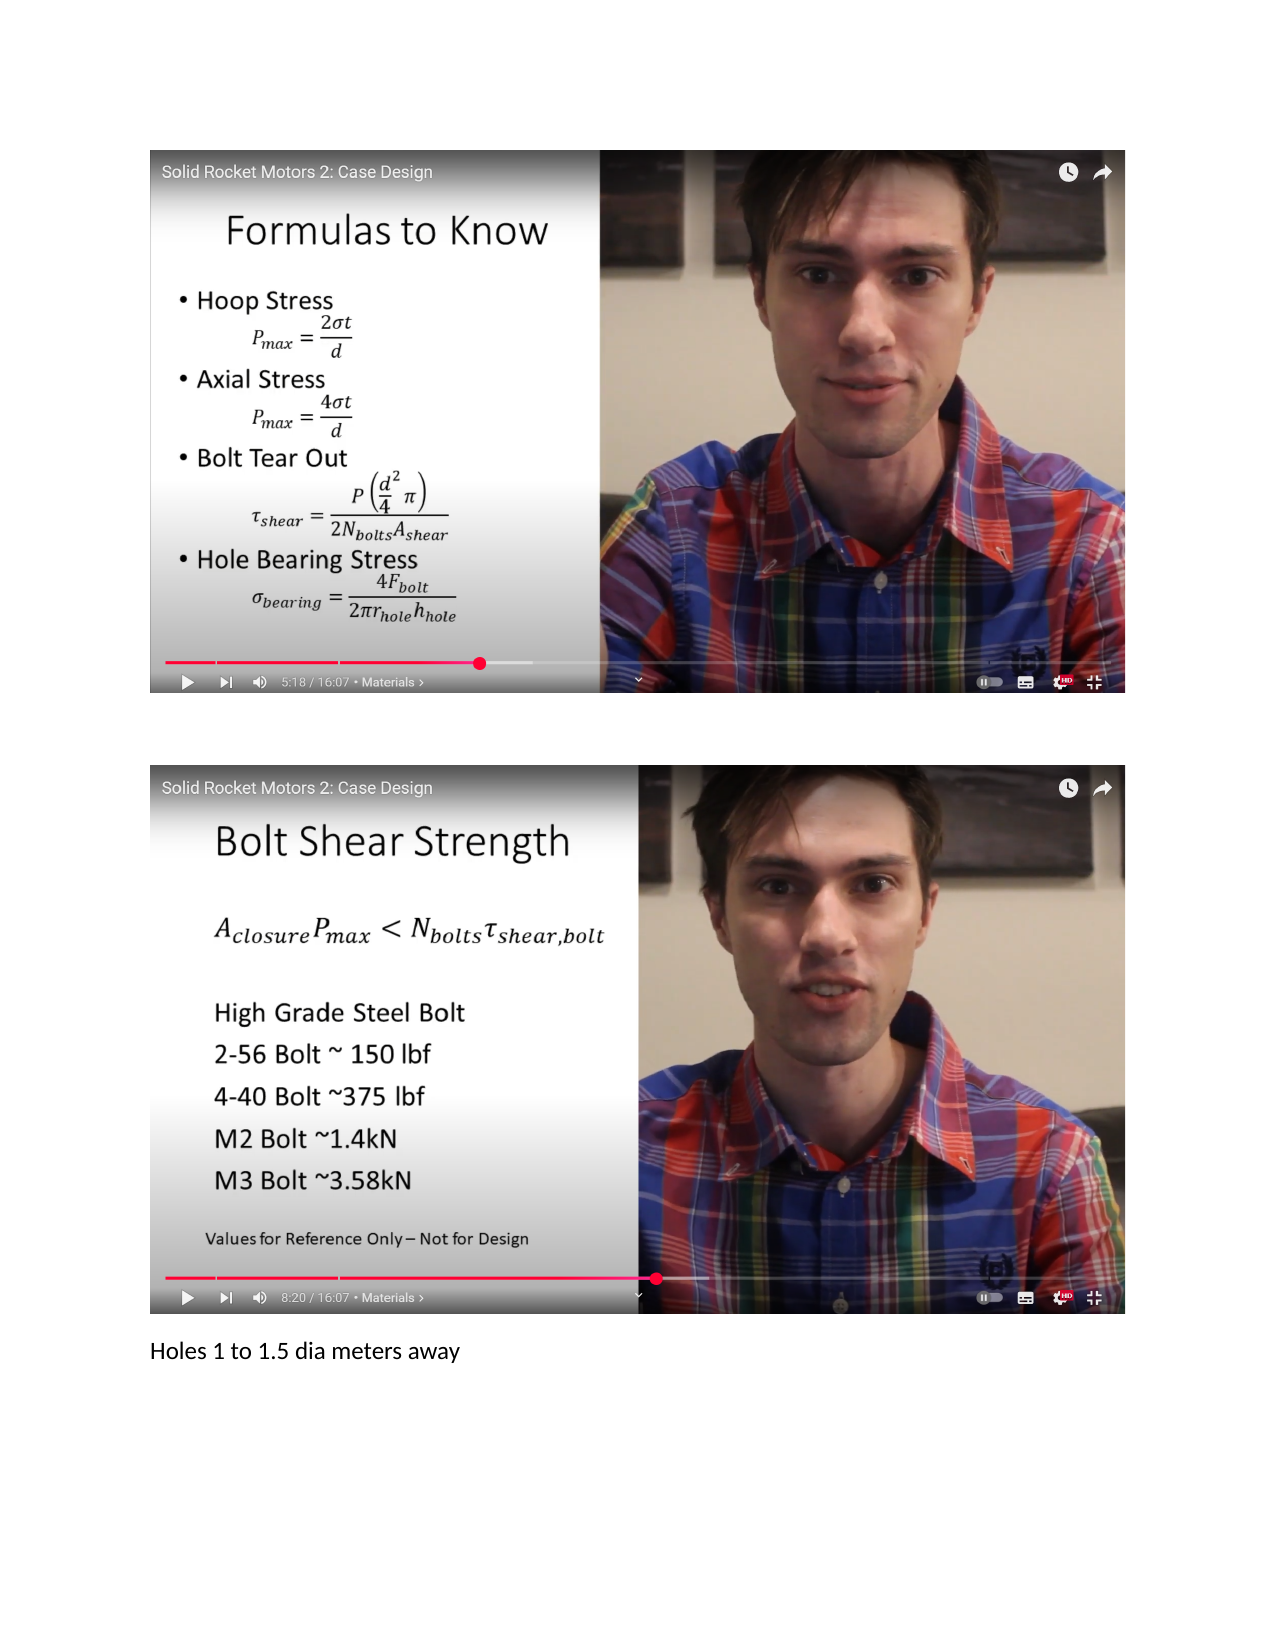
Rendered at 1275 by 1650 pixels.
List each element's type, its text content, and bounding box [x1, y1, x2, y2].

picture [150, 765, 1125, 1314]
text Holes 1 to 1.5 dia meters away [150, 1335, 1125, 1365]
picture [150, 150, 1125, 693]
